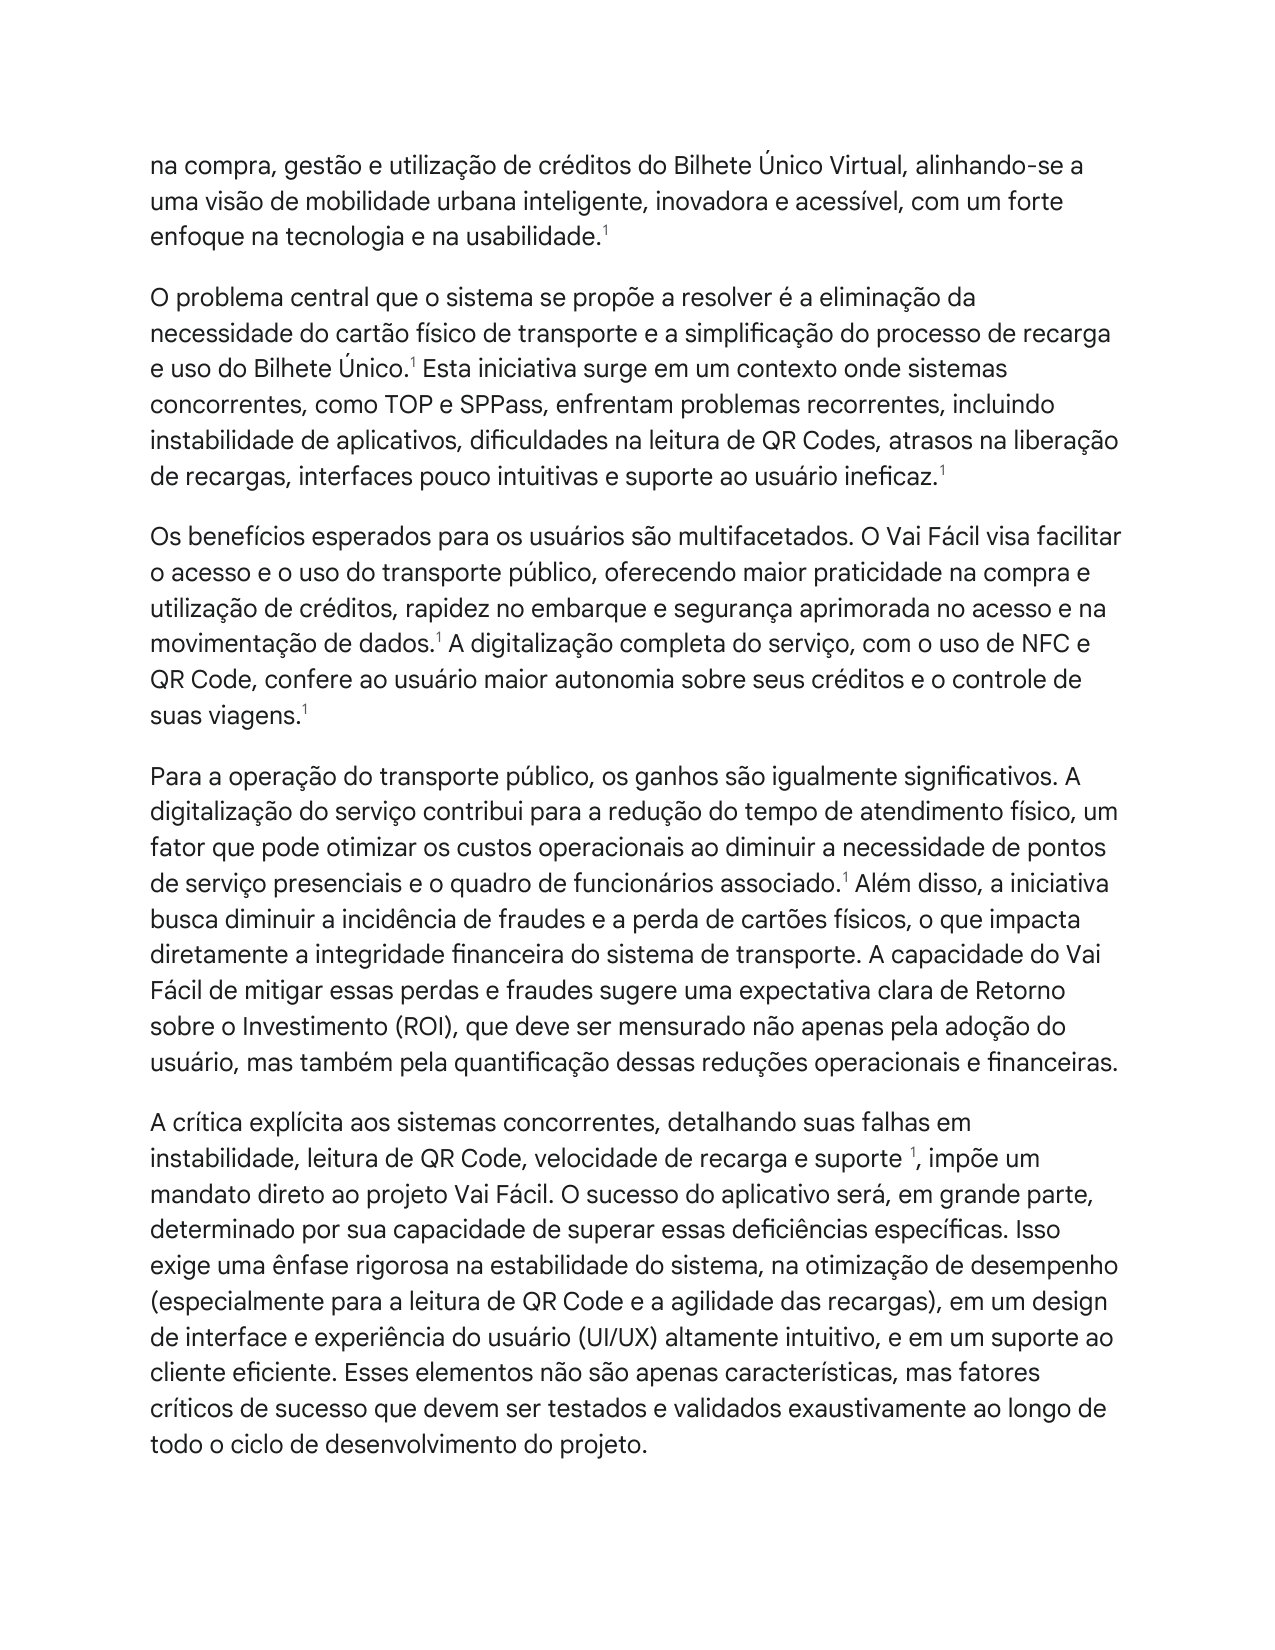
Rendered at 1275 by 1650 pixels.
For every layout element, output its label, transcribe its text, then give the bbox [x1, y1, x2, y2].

text Os benefícios esperados para os usuários são multifacetados. O Vai Fácil visa facilitar o acesso e o uso do transporte público, oferecendo maior praticidade na compra e utilização de créditos, rapidez no embarque e segurança aprimorada no acesso e na movimentação de dados.1 A digitalização completa do serviço, com o uso de NFC e QR Code, confere ao usuário maior autonomia sobre seus créditos e o controle de suas viagens.1 [150, 522, 1125, 732]
text O problema central que o sistema se propõe a resolver é a eliminação da necessidade do cartão físico de transporte e a simplificação do processo de recarga e uso do Bilhete Único.1 Esta iniciativa surge em um contexto onde sistemas concorrentes, como TOP e SPPass, enfrentam problemas recorrentes, incluindo instabilidade de aplicativos, dificuldades na leitura de QR Codes, atrasos na liberação de recargas, interfaces pouco intuitivas e suporte ao usuário ineficaz.1 [150, 282, 1125, 492]
text Para a operação do transporte público, os ganhos são igualmente significativos. A digitalização do serviço contribui para a redução do tempo de atendimento físico, um fator que pode otimizar os custos operacionais ao diminuir a necessidade de pontos de serviço presenciais e o quadro de funcionários associado.1 Além disso, a iniciativa busca diminuir a incidência de fraudes e a perda de cartões físicos, o que impacta diretamente a integridade financeira do sistema de transporte. A capacidade do Vai Fácil de mitigar essas perdas e fraudes sugere uma expectativa clara de Retorno sobre o Investimento (ROI), que deve ser mensurado não apenas pela adoção do usuário, mas também pela quantificação dessas reduções operacionais e financeiras. [150, 761, 1125, 1078]
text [150, 150, 1125, 253]
text A crítica explícita aos sistemas concorrentes, detalhando suas falhas em instabilidade, leitura de QR Code, velocidade de recarga e suporte 1, impõe um mandato direto ao projeto Vai Fácil. O sucesso do aplicativo será, em grande parte, determinado por sua capacidade de superar essas deficiências específicas. Isso exige uma ênfase rigorosa na estabilidade do sistema, na otimização de desempenho (especialmente para a leitura de QR Code e a agilidade das recargas), em um design de interface e experiência do usuário (UI/UX) altamente intuitivo, e em um suporte ao cliente eficiente. Esses elementos não são apenas características, mas fatores críticos de sucesso que devem ser testados e validados exaustivamente ao longo de todo o ciclo de desenvolvimento do projeto. [150, 1107, 1125, 1460]
